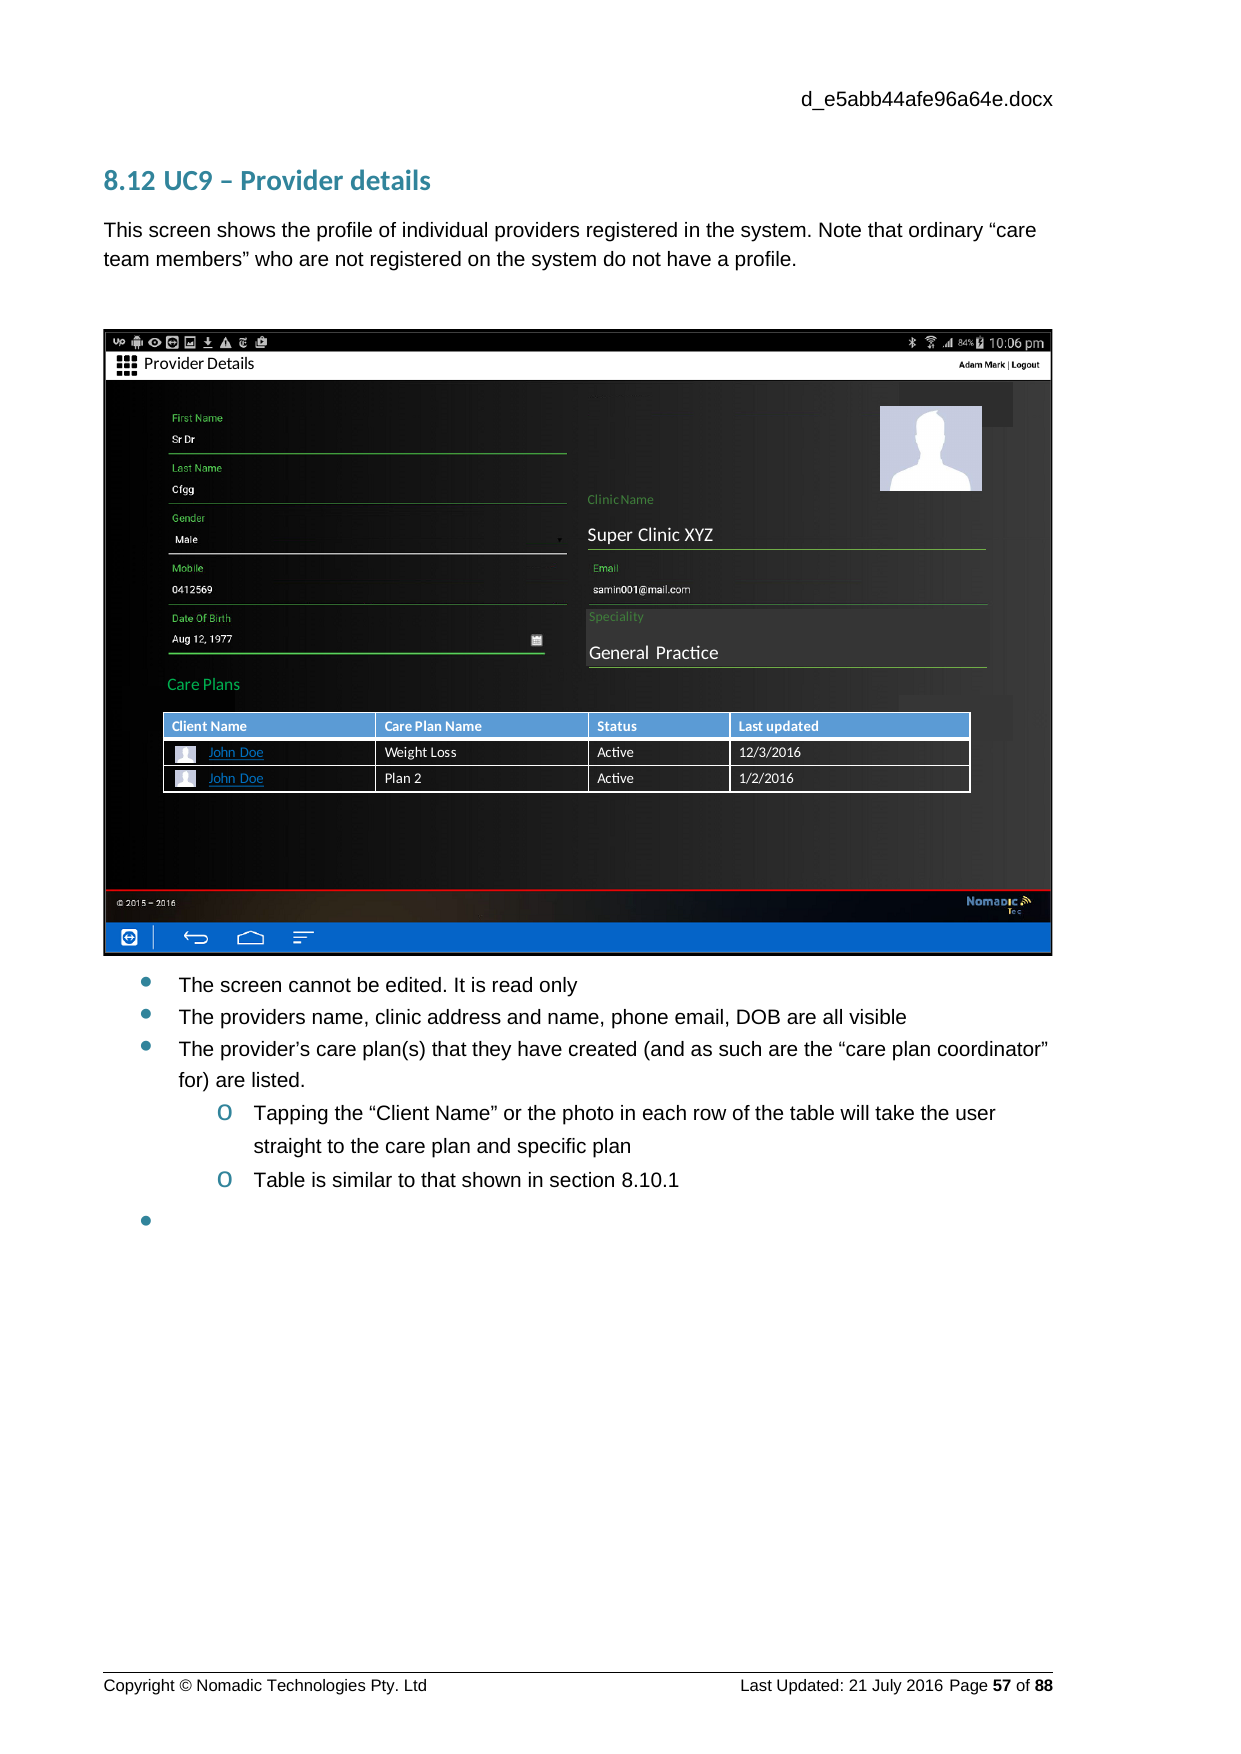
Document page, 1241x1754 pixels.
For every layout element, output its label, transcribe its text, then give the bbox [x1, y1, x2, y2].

subtitle UC9 – Provider details [103, 162, 1053, 198]
list Tapping the “Client Name” or the photo in each row of the table will take the user straight to the care plan and specific plan [216, 1097, 1053, 1158]
list The provider’s care plan(s) that they have created (and as such are the “care plan coordinator” for) are listed. [141, 1036, 1053, 1092]
list The providers name, clinic address and name, phone email, DOB are all visible [141, 1004, 1053, 1031]
text This screen shows the profile of individual providers registered in the system. Note that ordinary “care team members” who are not registered on the system do not have a profile. [103, 218, 1053, 270]
list Table is similar to that shown in section 8.10.1 [216, 1163, 1053, 1196]
list The screen cannot be edited. It is read only [141, 973, 1053, 999]
